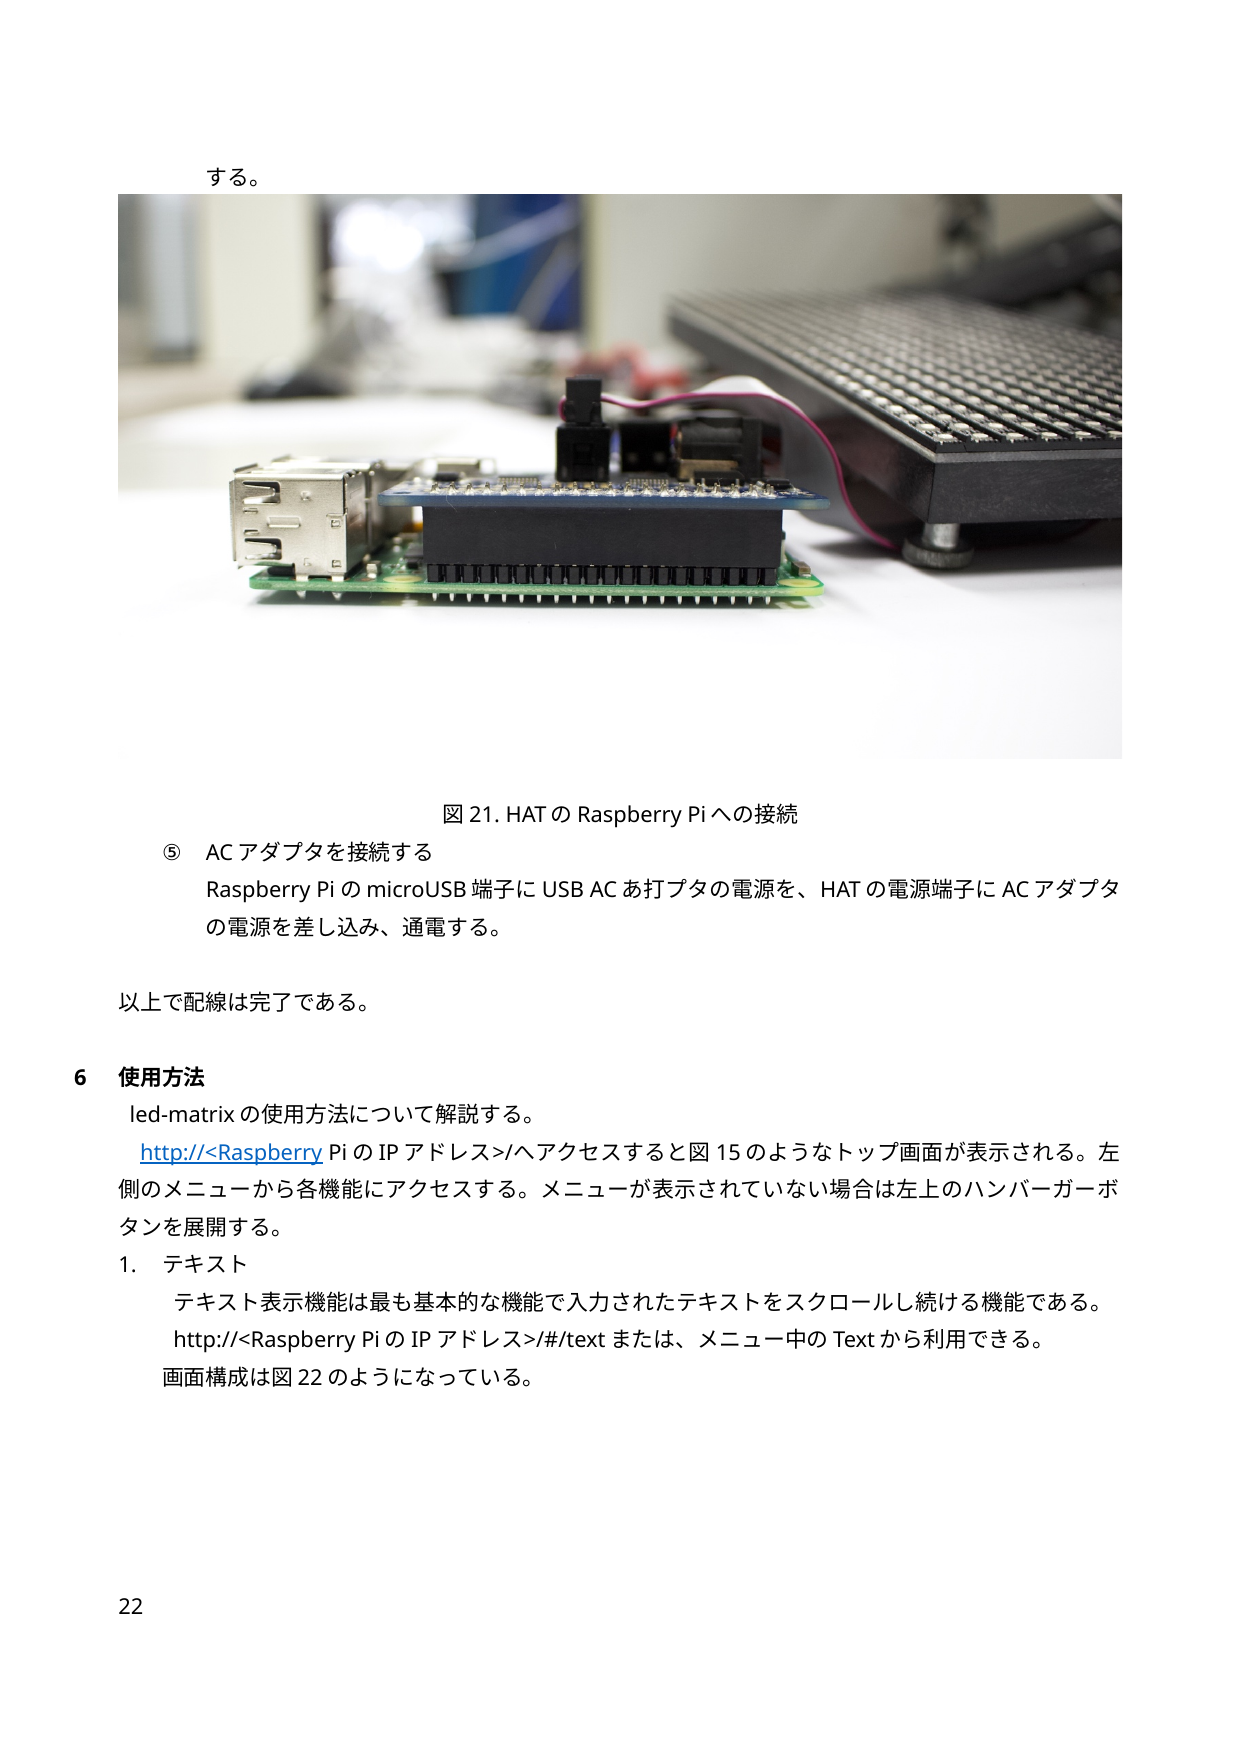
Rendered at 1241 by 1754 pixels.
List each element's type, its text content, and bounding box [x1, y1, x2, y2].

text http://<Raspberry PiのIPアドレス>/へアクセスすると図15のようなトップ画面が表示される。左側のメニューから各機能にアクセスする。メニューが表示されていない場合は左上のハンバーガーボタンを展開する。 [118, 1132, 1122, 1244]
list テキスト表示機能は最も基本的な機能で入力されたテキストをスクロールし続ける機能である。 [162, 1282, 1122, 1319]
text led-matrixの使用方法について解説する。 [118, 1094, 1122, 1132]
list http://<Raspberry PiのIPアドレス>/#/textまたは、メニュー中のTextから利用できる。 [162, 1319, 1122, 1357]
text 図 21. HATのRaspberry Piへの接続 [118, 794, 1122, 832]
picture [118, 194, 1123, 759]
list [206, 157, 1122, 194]
list Raspberry PiのmicroUSB端子にUSB ACあ打プタの電源を、HATの電源端子にACアダプタの電源を差し込み、通電する。 [206, 869, 1122, 944]
subtitle 使用方法 [74, 1057, 1122, 1094]
list テキスト [118, 1244, 1122, 1282]
list ACアダプタを接続する [162, 832, 1122, 869]
text 以上で配線は完了である。 [118, 982, 1122, 1019]
list 画面構成は図22のようになっている。 [162, 1357, 1122, 1394]
